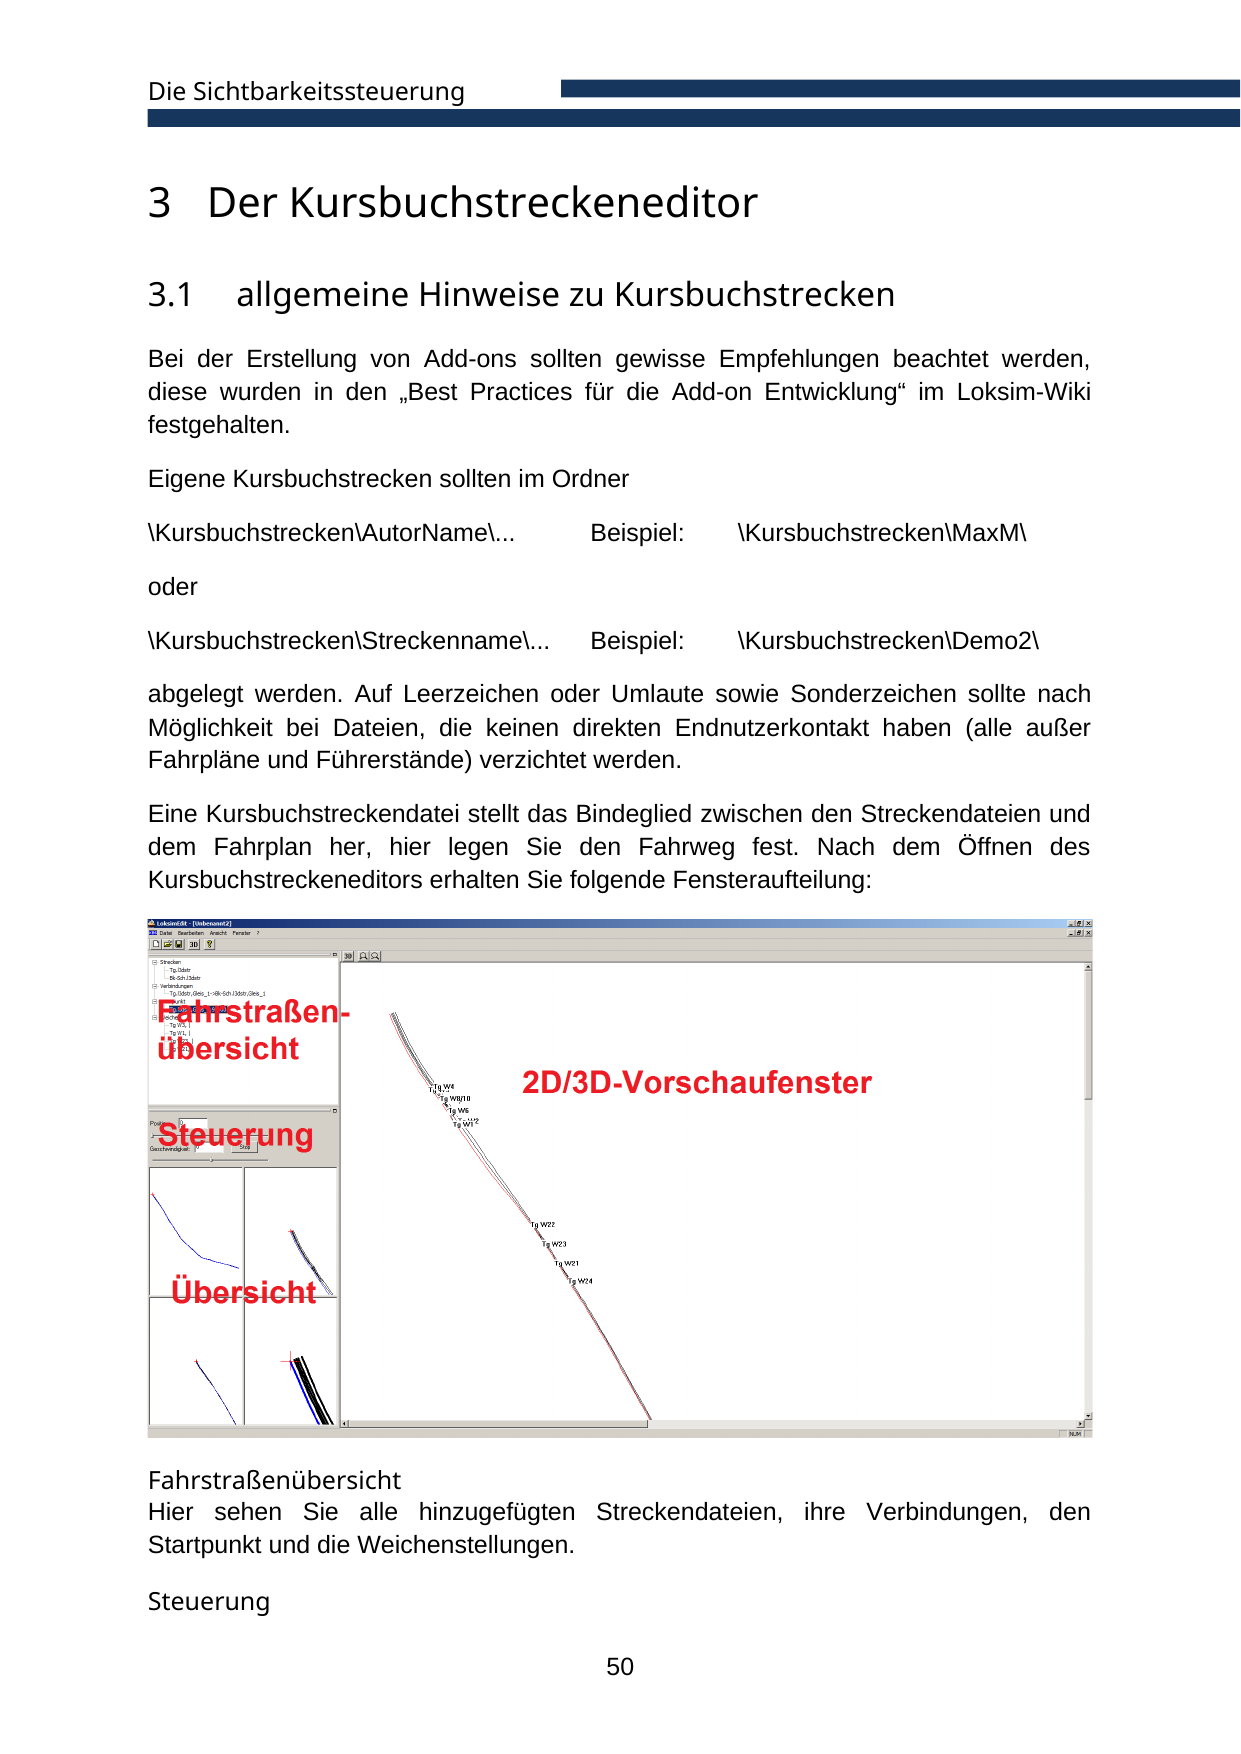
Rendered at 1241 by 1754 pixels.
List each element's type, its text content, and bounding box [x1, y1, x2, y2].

text Eine Kursbuchstreckendatei stellt das Bindeglied zwischen den Streckendateien und dem Fahrplan her, hier legen Sie den Fahrweg fest. Nach dem Öffnen des Kursbuchstreckeneditors erhalten Sie folgende Fensteraufteilung: [148, 799, 1093, 894]
text Bei der Erstellung von Add-ons sollten gewisse Empfehlungen beachtet werden, diese wurden in den „Best Practices für die Add-on Entwicklung“ im Loksim-Wiki festgehalten. [148, 344, 1093, 439]
text \Kursbuchstrecken\Streckenname\... Beispiel: \Kursbuchstrecken\Demo2\ [148, 626, 1093, 654]
text \Kursbuchstrecken\AutorName\... Beispiel: \Kursbuchstrecken\MaxM\ [148, 518, 1093, 547]
text Hier sehen Sie alle hinzugefügten Streckendateien, ihre Verbindungen, den Startpunkt und die Weichenstellungen. [148, 1497, 1093, 1558]
subtitle allgemeine Hinweise zu Kursbuchstrecken [148, 271, 1093, 317]
text Steuerung [148, 1583, 1093, 1618]
picture [147, 919, 1093, 1438]
text abgelegt werden. Auf Leerzeichen oder Umlaute sowie Sonderzeichen sollte nach Möglichkeit bei Dateien, die keinen direkten Endnutzerkontakt haben (alle außer Fahrpläne und Führerstände) verzichtet werden. [148, 679, 1093, 774]
text Fahrstraßenübersicht [148, 1463, 1093, 1497]
text oder [148, 572, 1093, 601]
subtitle Der Kursbuchstreckeneditor [148, 173, 1093, 229]
text Eigene Kursbuchstrecken sollten im Ordner [148, 464, 1093, 493]
